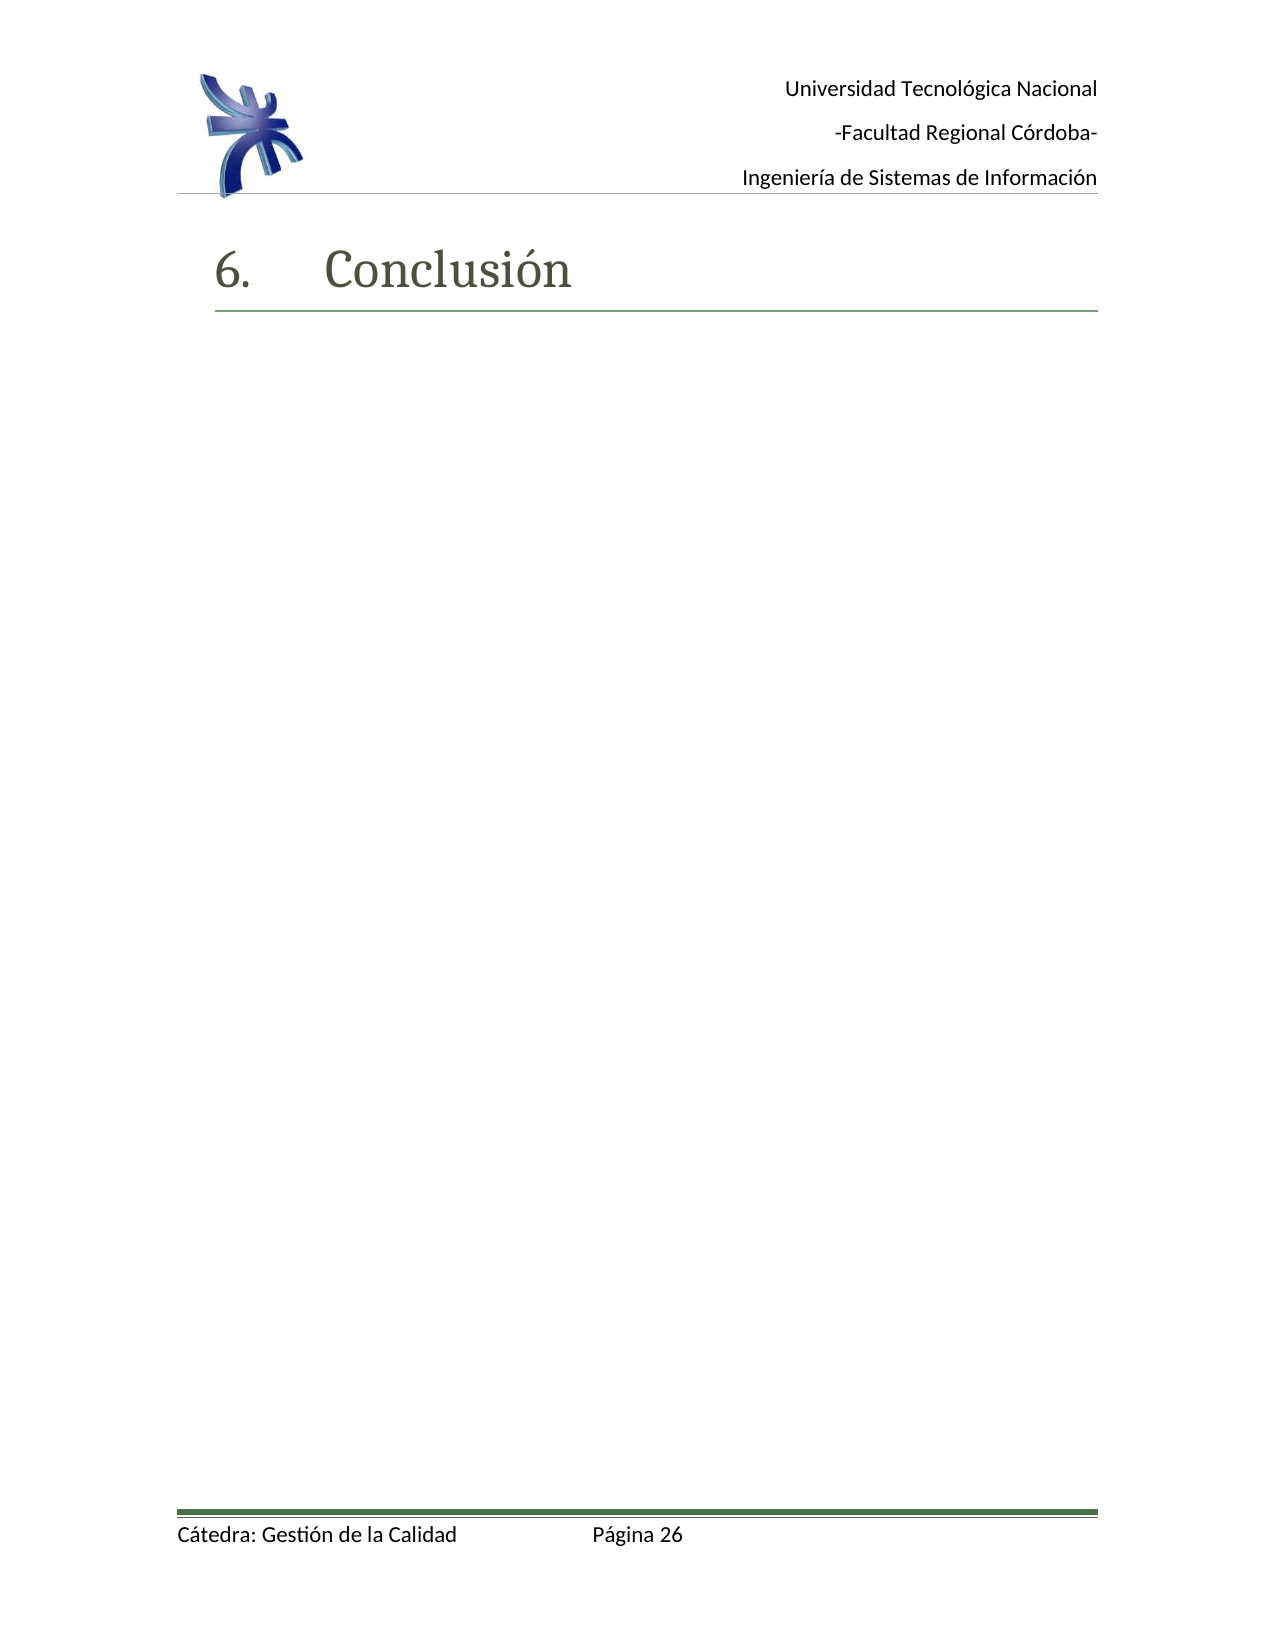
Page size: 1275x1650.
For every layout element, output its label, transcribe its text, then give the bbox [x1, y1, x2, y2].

picture [198, 72, 305, 193]
picture [198, 194, 305, 200]
title Conclusión [215, 239, 1098, 310]
